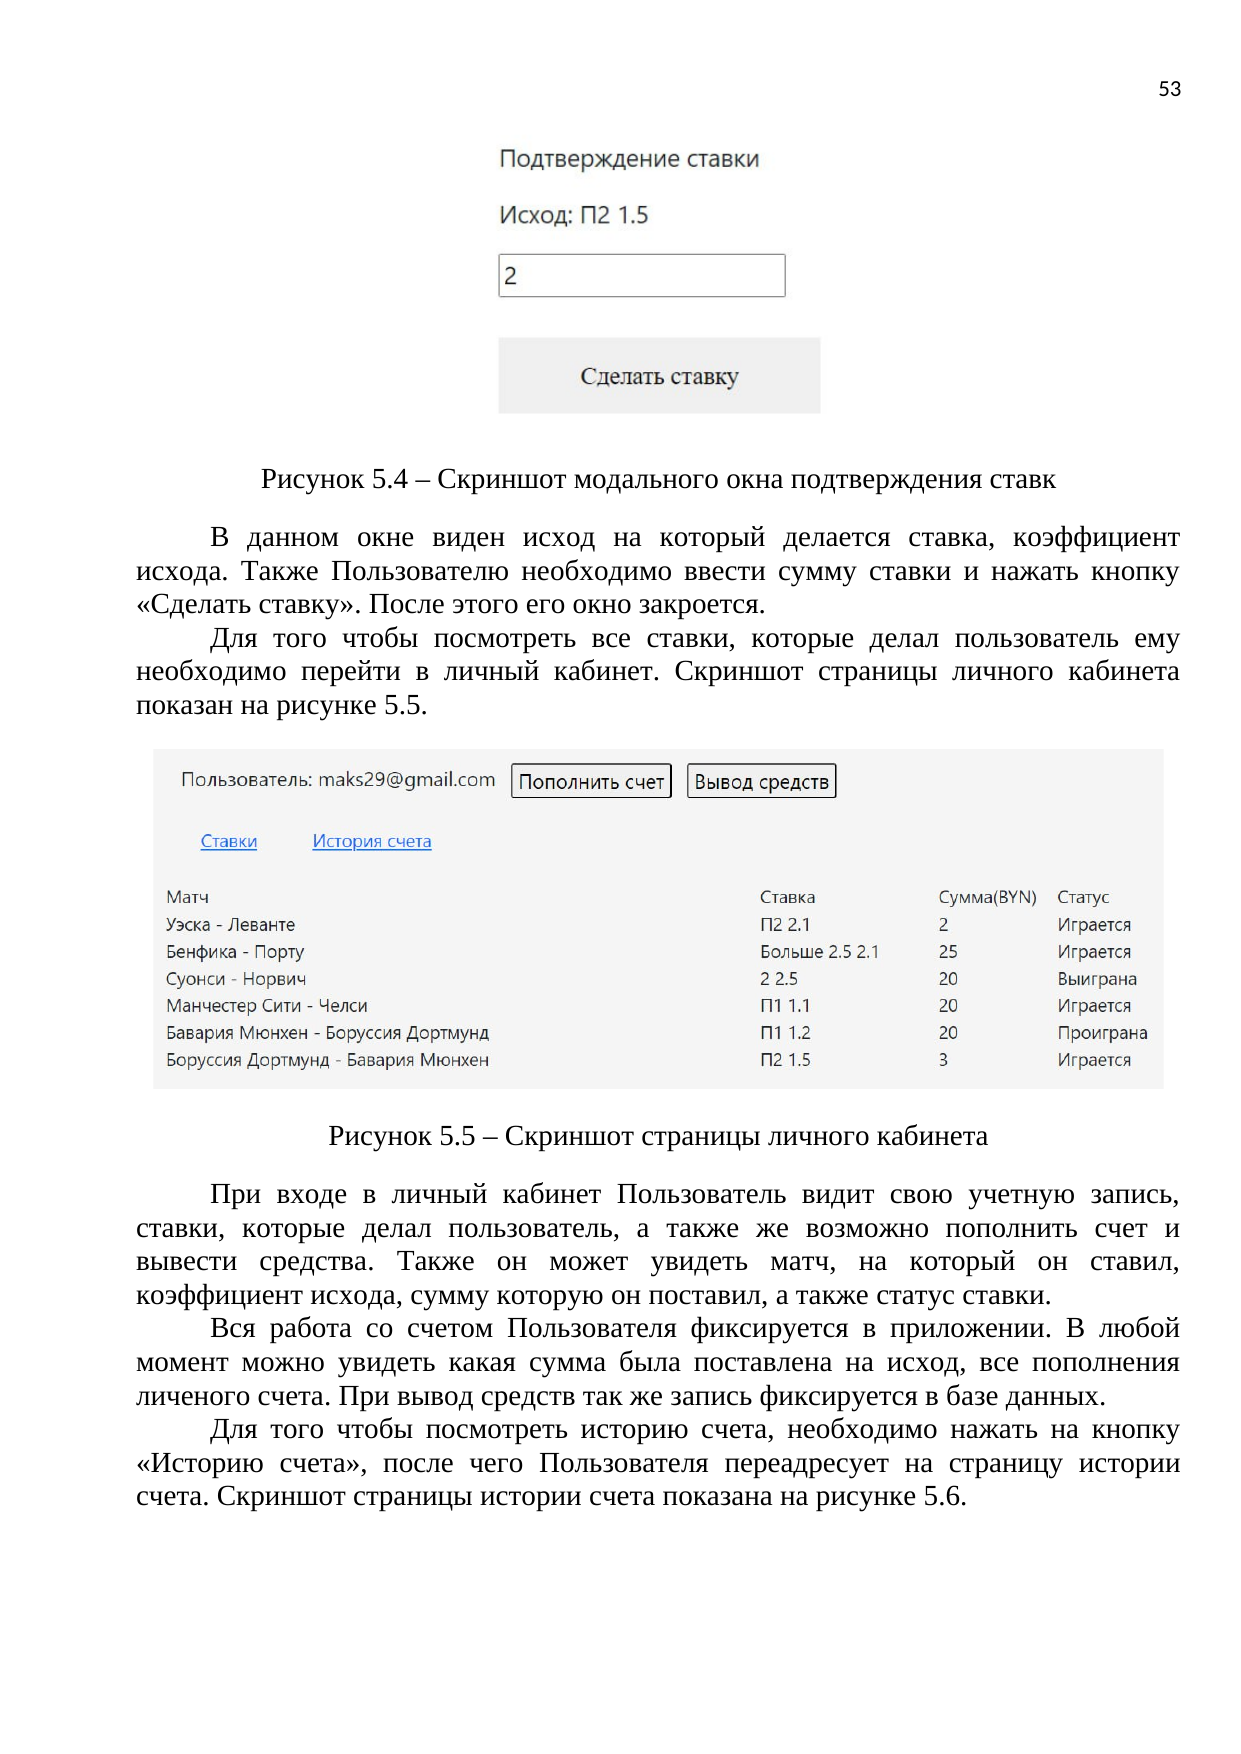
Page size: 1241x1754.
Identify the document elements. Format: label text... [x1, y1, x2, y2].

text Для того чтобы посмотреть историю счета, необходимо нажать на кнопку «Историю счета», после чего Пользователя переадресует на страницу истории счета. Скриншот страницы истории счета показана на рисунке 5.6. [136, 1411, 1181, 1512]
picture [153, 749, 1164, 1089]
text Вся работа со счетом Пользователя фиксируется в приложении. В любой момент можно увидеть какая сумма была поставлена на исход, все пополнения личеного счета. При вывод средств так же запись фиксируется в базе данных. [136, 1311, 1181, 1411]
text Рисунок 5.4 – Скриншот модального окна подтверждения ставк [136, 461, 1181, 494]
text Рисунок 5.5 – Скриншот страницы личного кабинета [136, 1118, 1181, 1151]
text В данном окне виден исход на который делается ставка, коэффициент исхода. Также Пользователю необходимо ввести сумму ставки и нажать кнопку «Сделать ставку». После этого его окно закроется. [136, 519, 1181, 620]
text При входе в личный кабинет Пользователь видит свою учетную запись, ставки, которые делал пользователь, а также же возможно пополнить счет и вывести средства. Также он может увидеть матч, на который он ставил, коэффициент исхода, сумму которую он поставил, а также статус ставки. [136, 1176, 1181, 1311]
text Для того чтобы посмотреть все ставки, которые делал пользователь ему необходимо перейти в личный кабинет. Скриншот страницы личного кабинета показан на рисунке 5.5. [136, 620, 1181, 721]
picture [479, 118, 838, 432]
